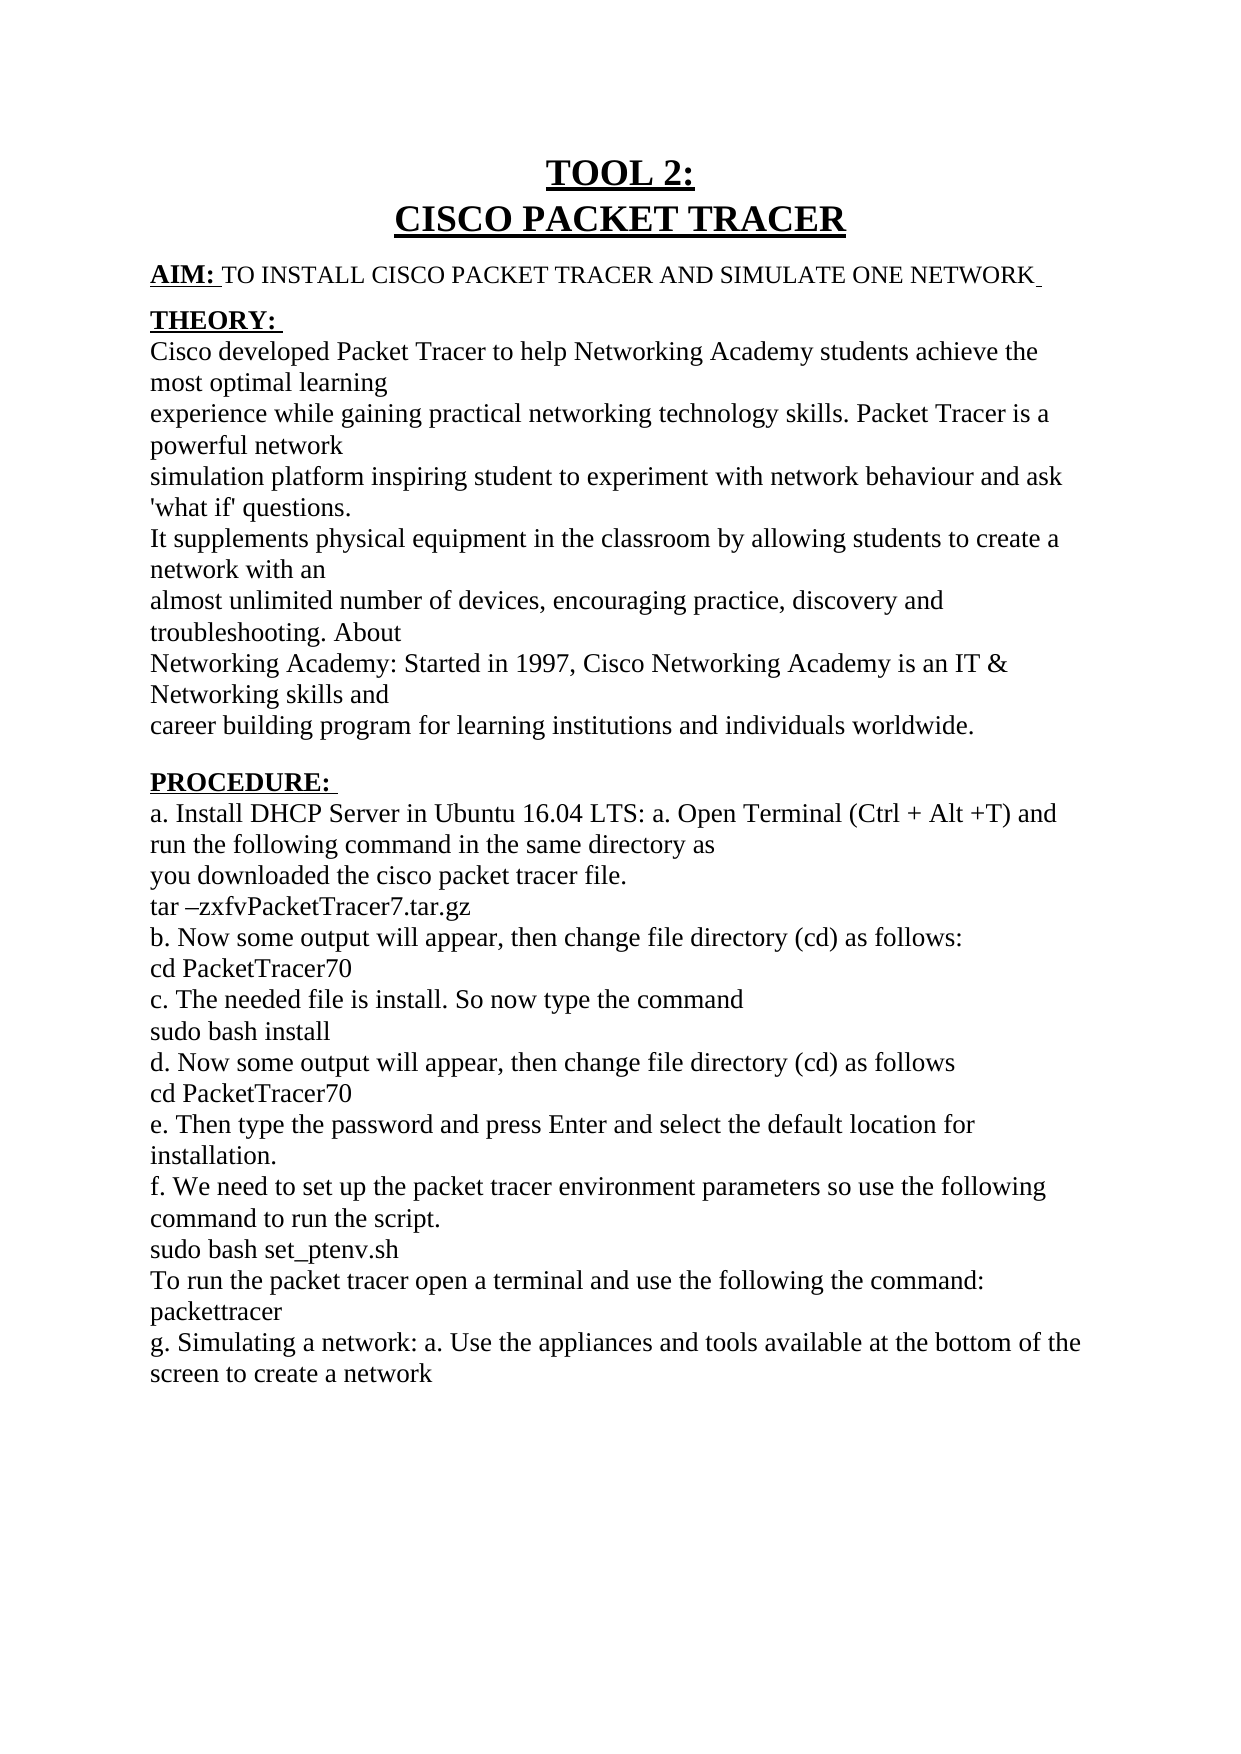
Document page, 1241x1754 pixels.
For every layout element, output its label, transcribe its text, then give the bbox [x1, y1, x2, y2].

text cd PacketTracer70 [150, 952, 1090, 984]
text d. Now some output will appear, then change file directory (cd) as follows [150, 1046, 1090, 1077]
text career building program for learning institutions and individuals worldwide. [150, 709, 1090, 740]
text THEORY: [150, 304, 1090, 335]
text PROCEDURE: [150, 766, 1090, 797]
text AIM: TO INSTALL CISCO PACKET TRACER AND SIMULATE ONE NETWORK [150, 259, 1090, 290]
text f. We need to set up the packet tracer environment parameters so use the following command to run the script. [150, 1171, 1090, 1233]
text sudo bash install [150, 1015, 1090, 1046]
text TOOL 2: [150, 150, 1090, 193]
text c. The needed file is install. So now type the command [150, 984, 1090, 1015]
text Networking Academy: Started in 1997, Cisco Networking Academy is an IT & Networking skills and [150, 647, 1090, 709]
text simulation platform inspiring student to experiment with network behaviour and ask 'what if' questions. [150, 460, 1090, 522]
text Cisco developed Packet Tracer to help Networking Academy students achieve the most optimal learning [150, 335, 1090, 398]
text a. Install DHCP Server in Ubuntu 16.04 LTS: a. Open Terminal (Ctrl + Alt +T) and run the following command in the same directory as [150, 797, 1090, 859]
text you downloaded the cisco packet tracer file. [150, 859, 1090, 890]
text tar –zxfvPacketTracer7.tar.gz [150, 890, 1090, 921]
text It supplements physical equipment in the classroom by allowing students to create a network with an [150, 522, 1090, 584]
text e. Then type the password and press Enter and select the default location for installation. [150, 1108, 1090, 1171]
text CISCO PACKET TRACER [150, 197, 1090, 240]
text b. Now some output will appear, then change file directory (cd) as follows: [150, 921, 1090, 952]
text g. Simulating a network: a. Use the appliances and tools available at the bottom of the screen to create a network [150, 1326, 1090, 1388]
text cd PacketTracer70 [150, 1077, 1090, 1108]
text To run the packet tracer open a terminal and use the following the command: packettracer [150, 1264, 1090, 1326]
text experience while gaining practical networking technology skills. Packet Tracer is a powerful network [150, 398, 1090, 460]
text sudo bash set_ptenv.sh [150, 1233, 1090, 1264]
text almost unlimited number of devices, encouraging practice, discovery and troubleshooting. About [150, 584, 1090, 647]
